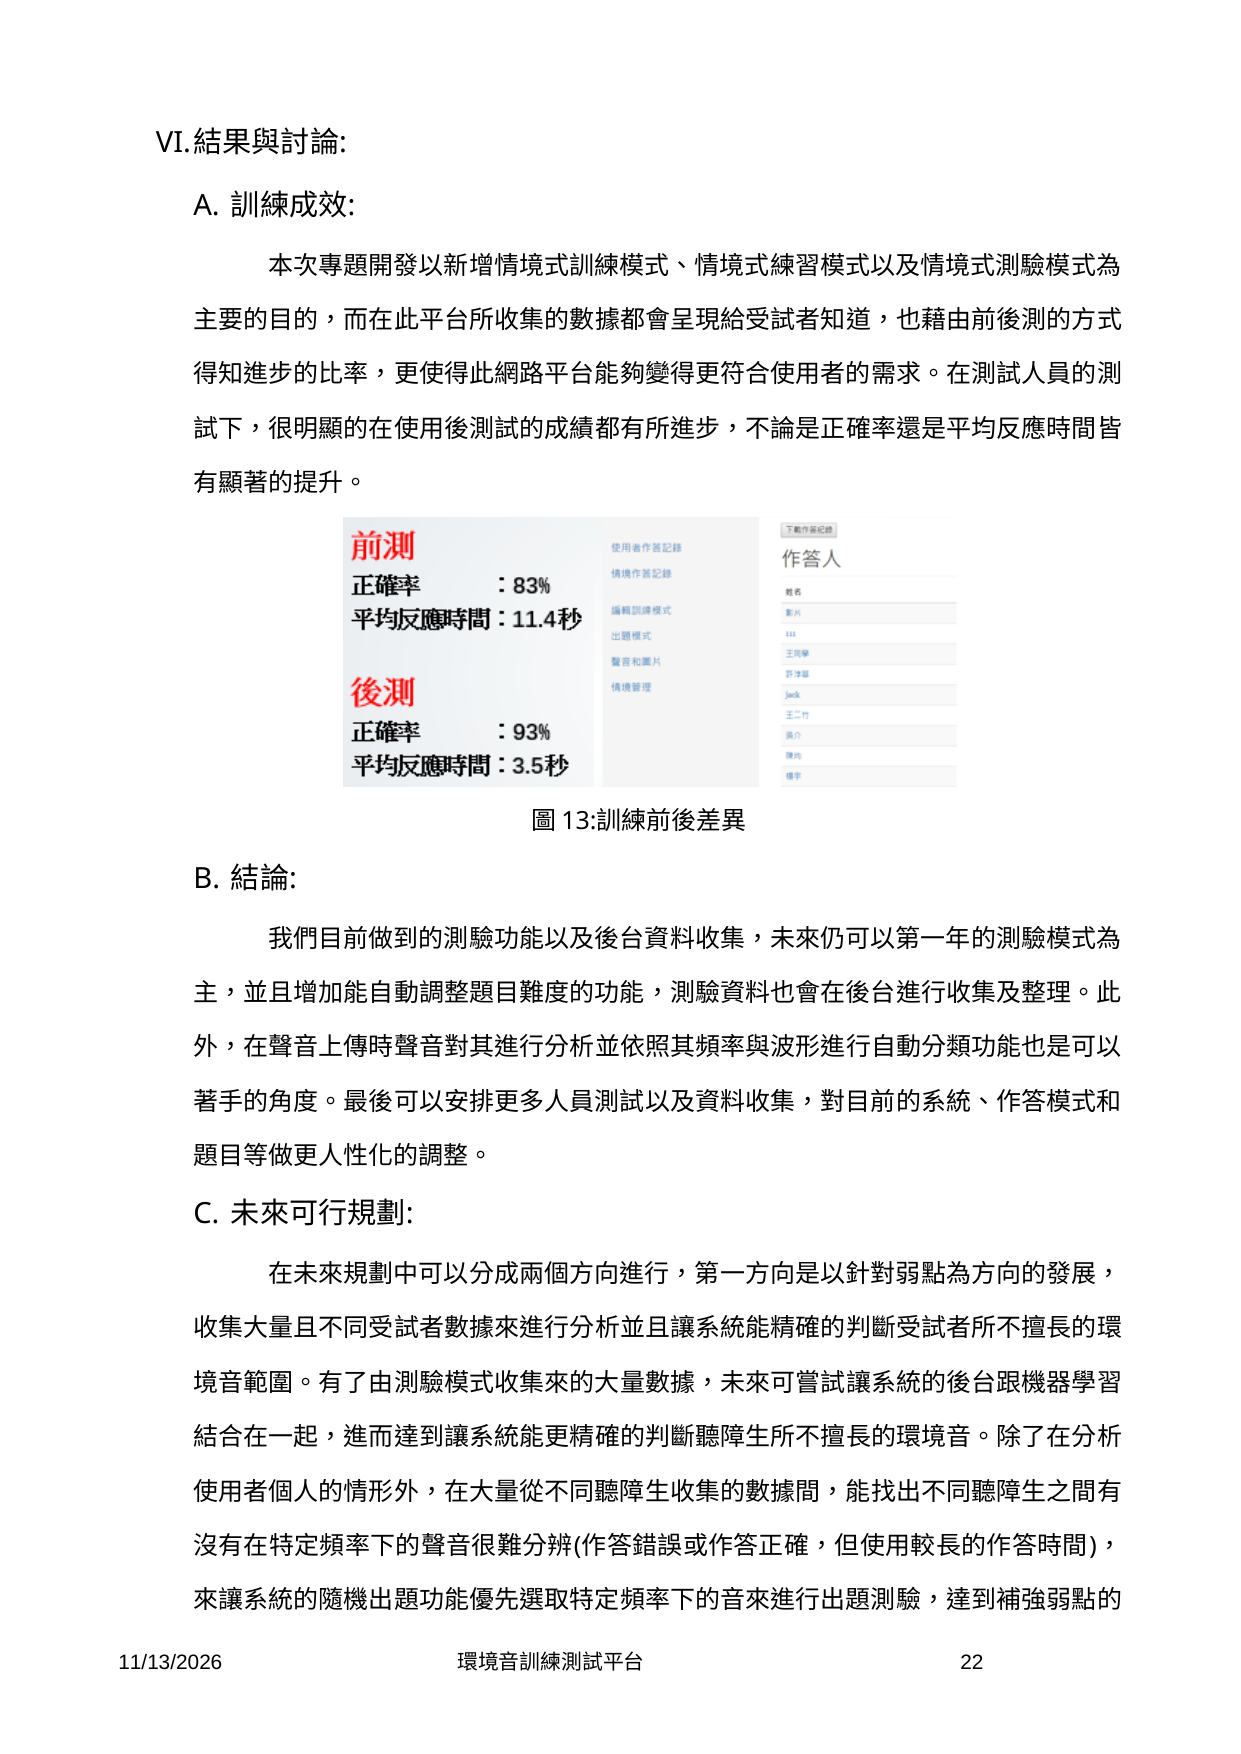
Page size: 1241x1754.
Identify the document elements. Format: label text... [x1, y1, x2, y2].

list 未來可行規劃: [193, 1190, 1122, 1232]
text 圖13:訓練前後差異 [156, 800, 1122, 836]
text 本次專題開發以新增情境式訓練模式、情境式練習模式以及情境式測驗模式為主要的目的，而在此平台所收集的數據都會呈現給受試者知道，也藉由前後測的方式得知進步的比率，更使得此網路平台能夠變得更符合使用者的需求。在測試人員的測試下，很明顯的在使用後測試的成績都有所進步，不論是正確率還是平均反應時間皆有顯著的提升。 [193, 245, 1122, 499]
list 結果與討論: [156, 118, 1122, 161]
list 訓練成效: [193, 182, 1122, 224]
list 結論: [193, 854, 1122, 897]
list 我們目前做到的測驗功能以及後台資料收集，未來仍可以第一年的測驗模式為主，並且增加能自動調整題目難度的功能，測驗資料也會在後台進行收集及整理。此外，在聲音上傳時聲音對其進行分析並依照其頻率與波形進行自動分類功能也是可以著手的角度。最後可以安排更多人員測試以及資料收集，對目前的系統、作答模式和題目等做更人性化的調整。 [193, 918, 1122, 1172]
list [193, 1253, 1122, 1616]
